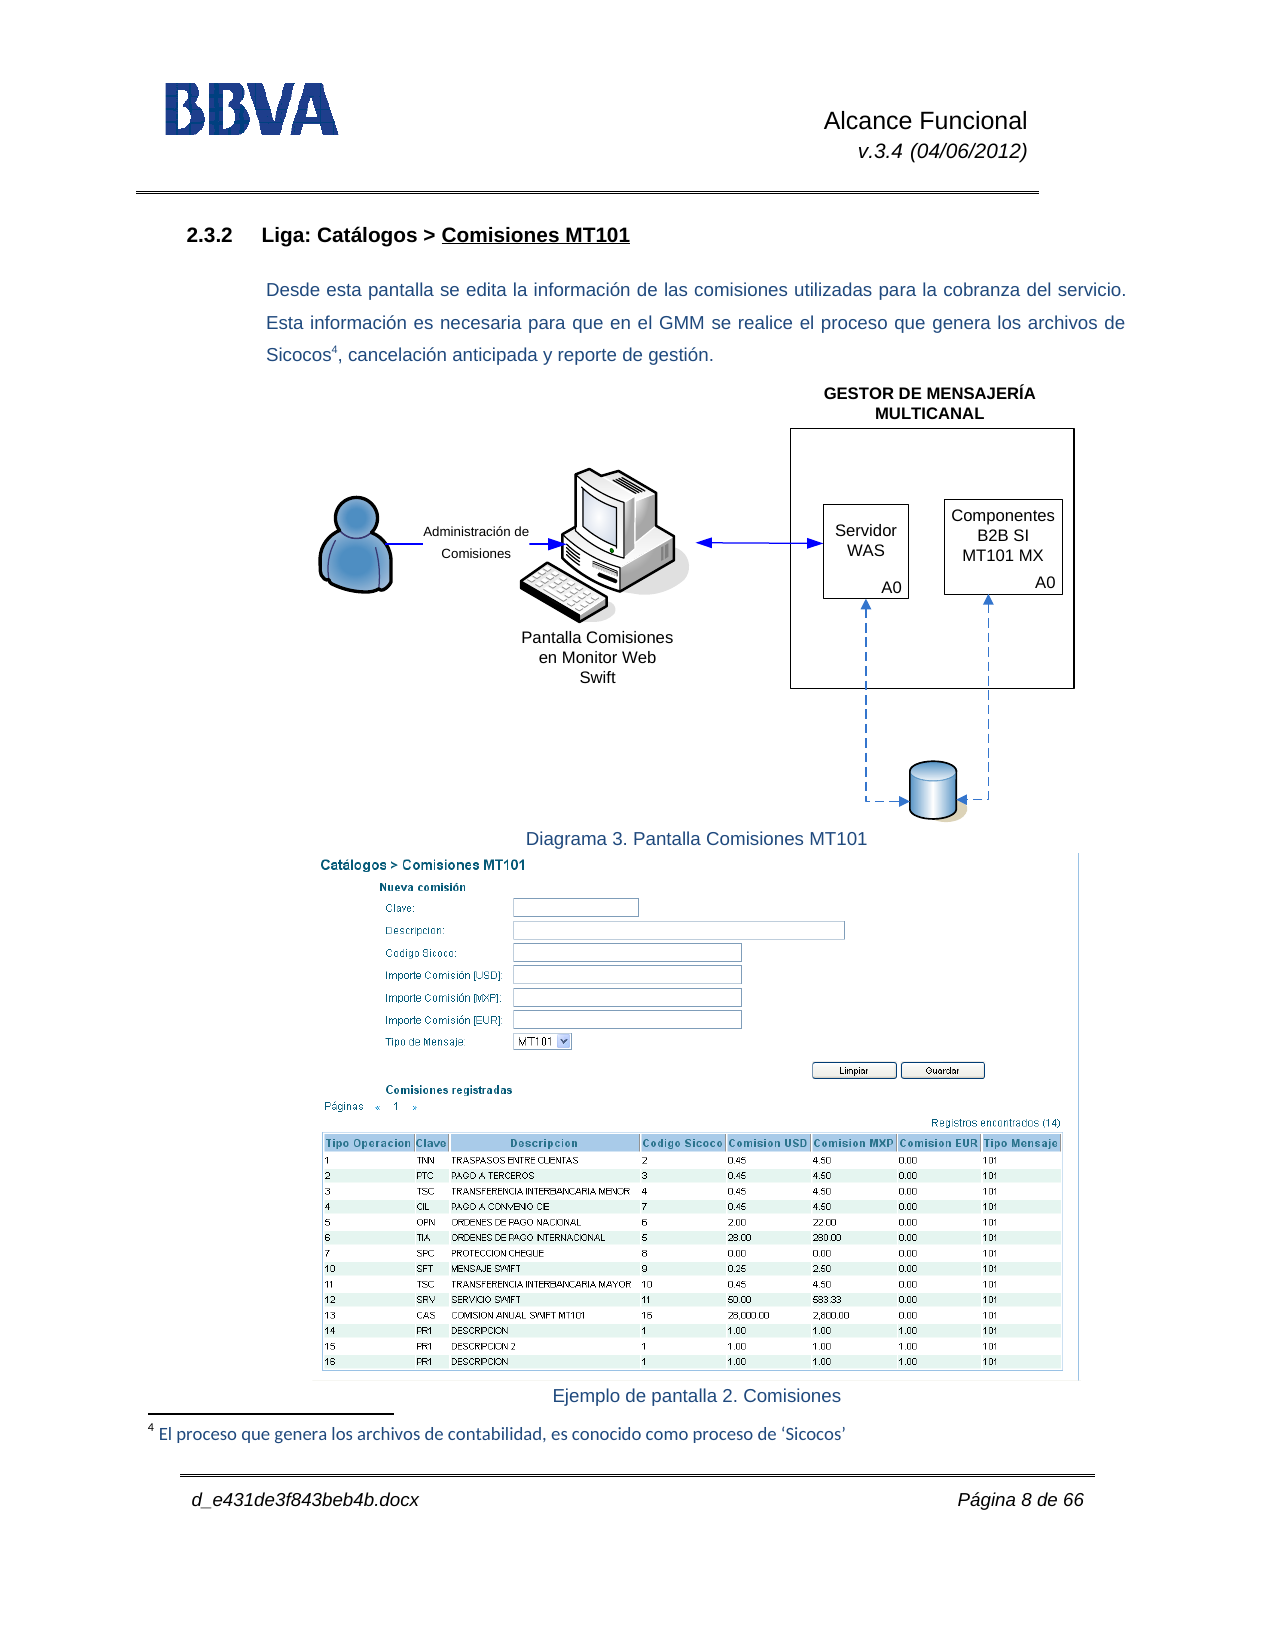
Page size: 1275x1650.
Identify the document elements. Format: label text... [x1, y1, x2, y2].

text Ejemplo de pantalla 2. Comisiones [266, 1385, 1127, 1406]
text Diagrama 3. Pantalla Comisiones MT101 [266, 828, 1127, 850]
picture [312, 853, 1081, 1381]
list Liga: Catálogos > Comisiones MT101 [186, 222, 1127, 246]
picture [165, 83, 339, 135]
text Desde esta pantalla se edita la información de las comisiones utilizadas para la cobranza del servicio. Esta información es necesaria para que en el GMM se realice el proceso que genera los archivos de Sicocos, cancelación anticipada y reporte de gestión. [266, 279, 1127, 365]
